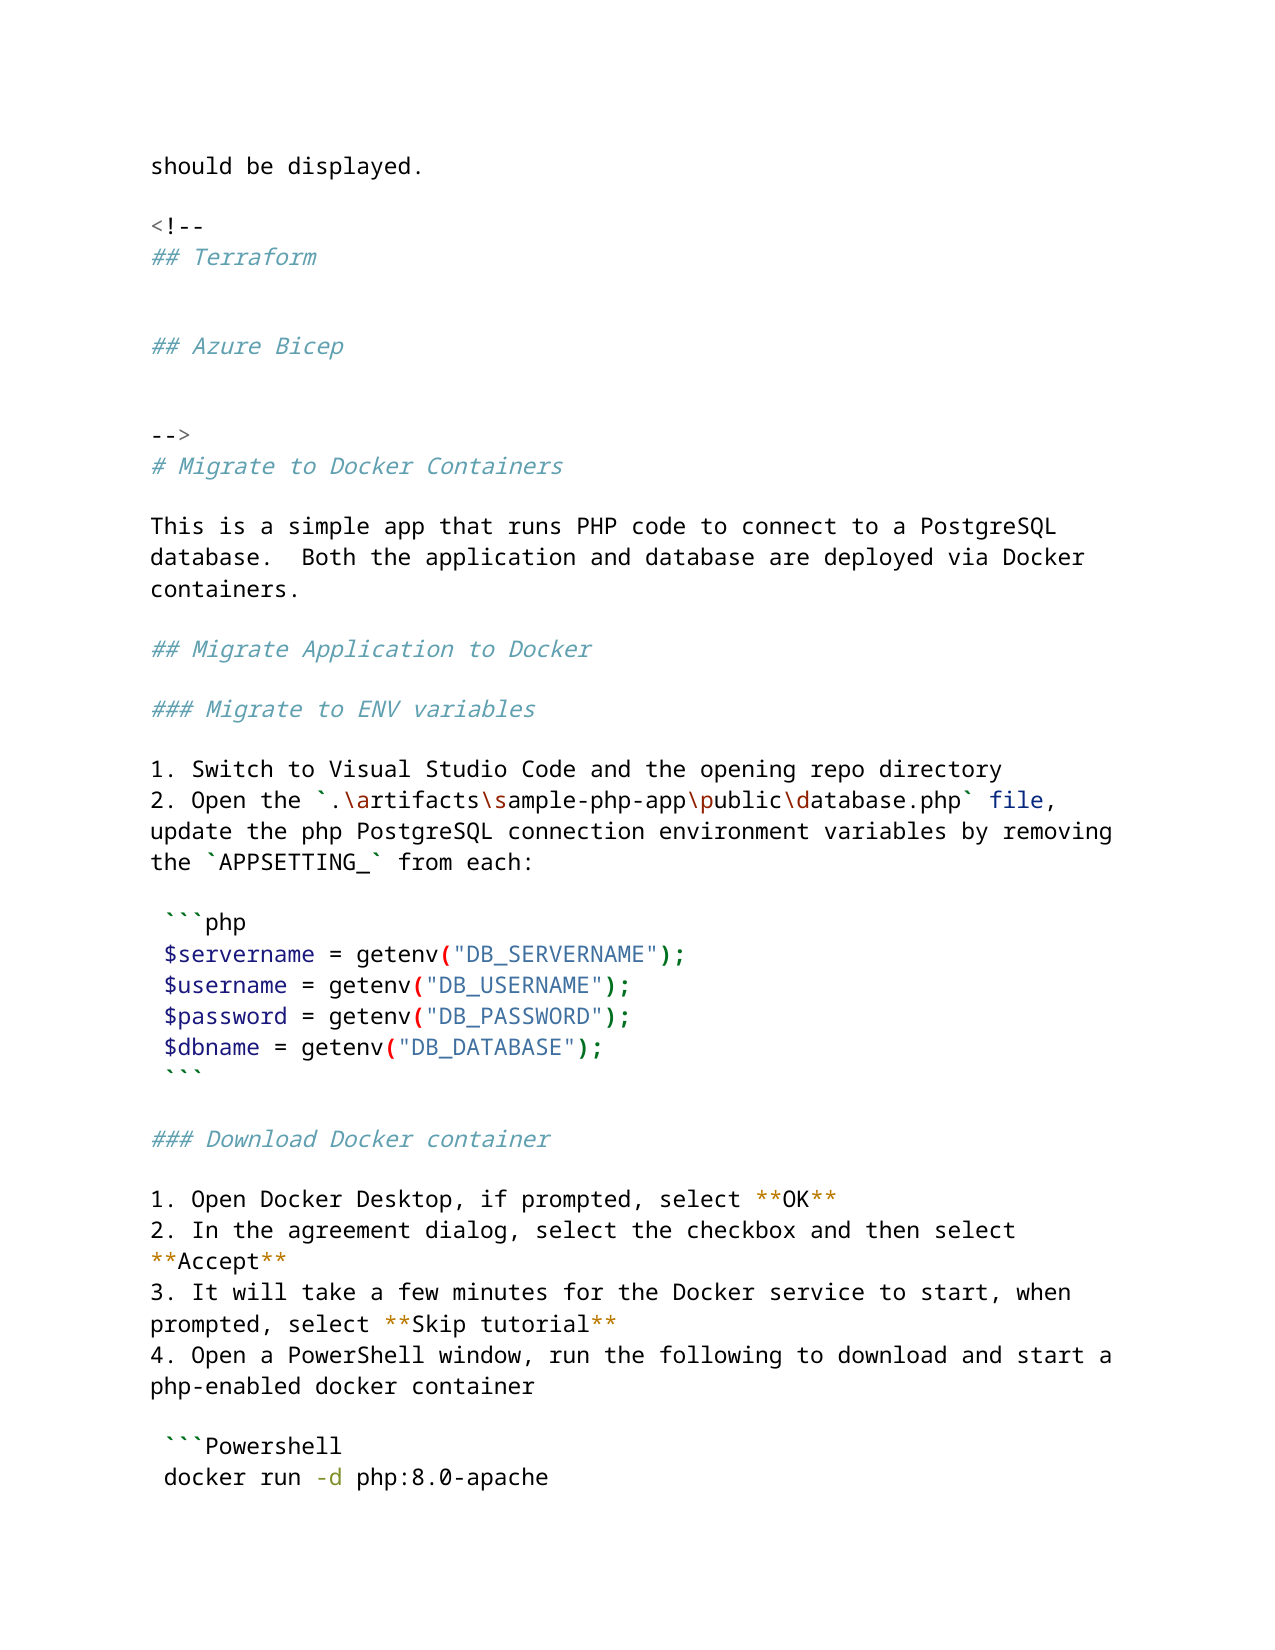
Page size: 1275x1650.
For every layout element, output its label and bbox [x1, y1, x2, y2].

text [150, 150, 1125, 1492]
